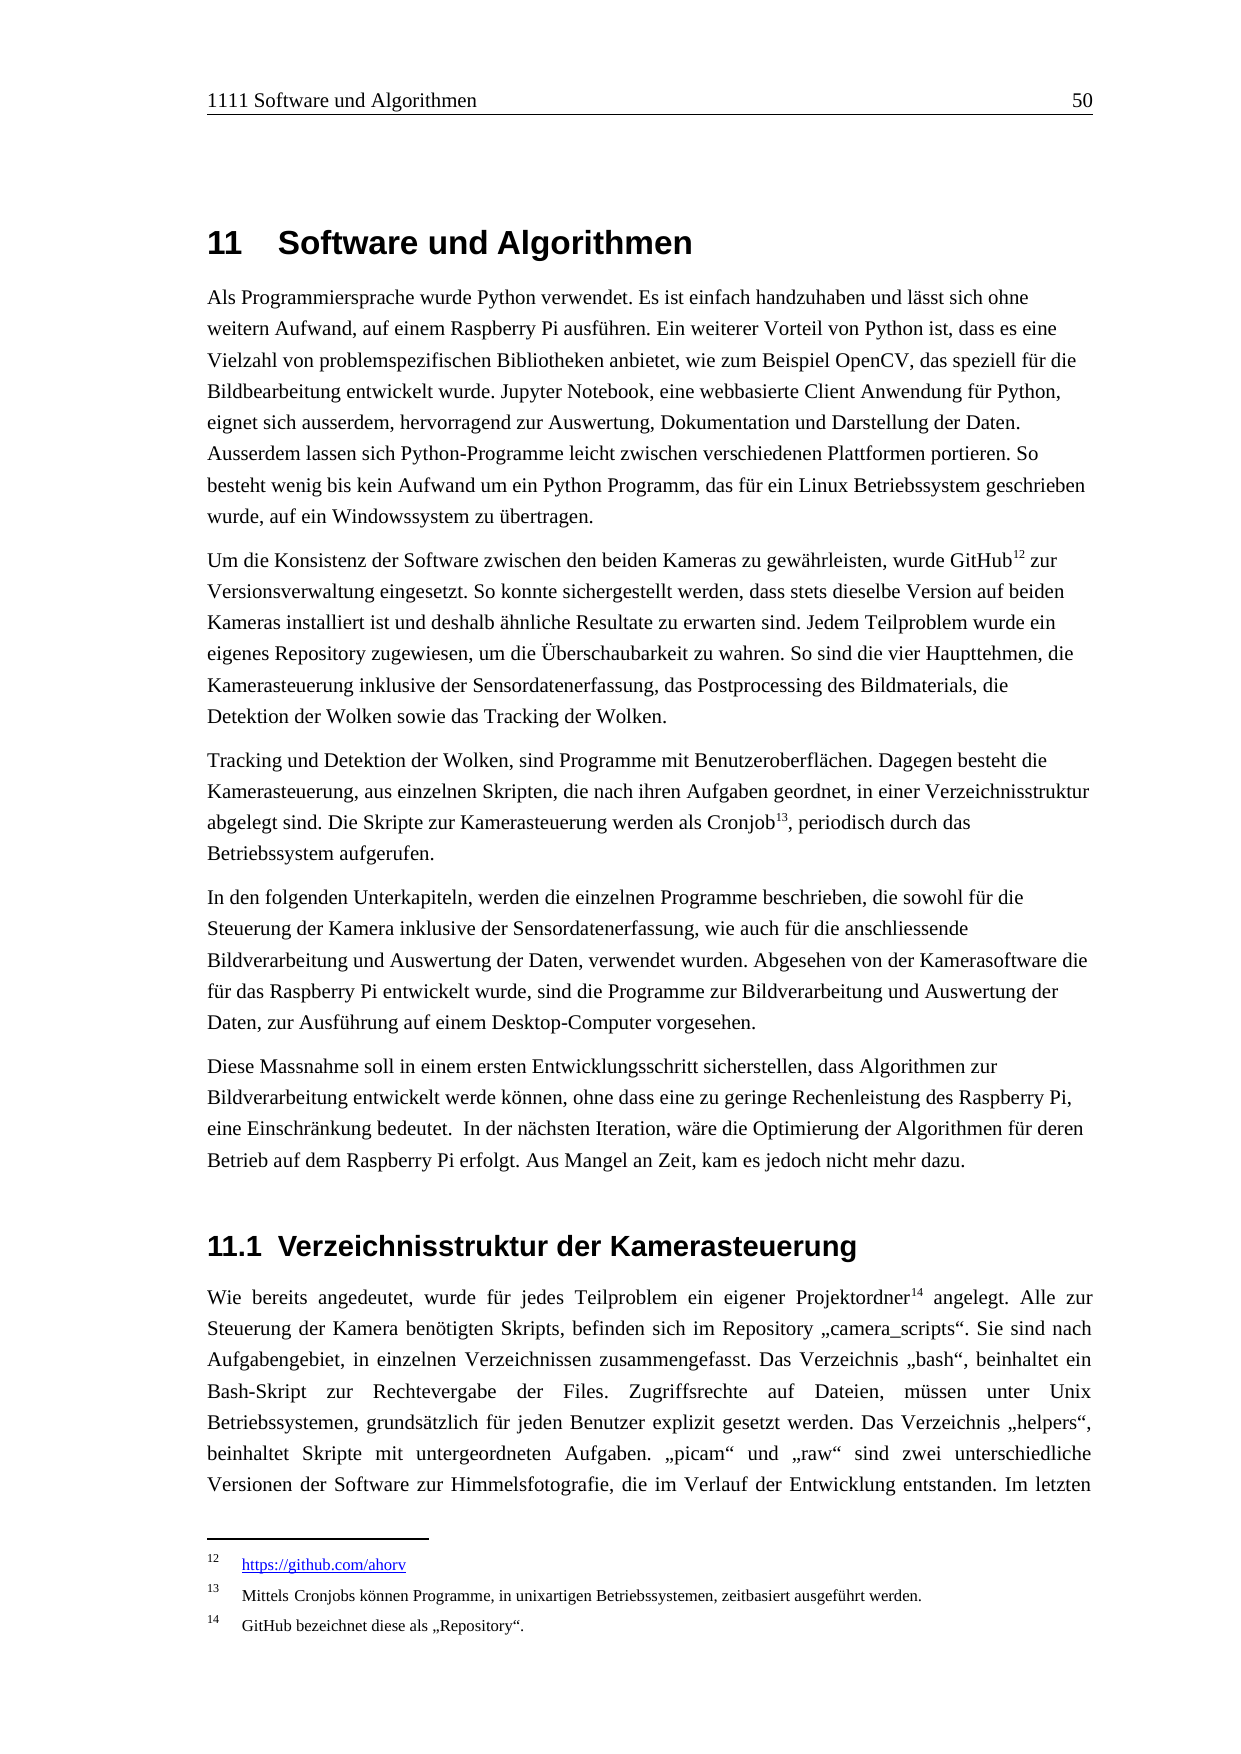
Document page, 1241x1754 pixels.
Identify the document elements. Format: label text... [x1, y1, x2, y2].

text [207, 1285, 1093, 1496]
text Als Programmiersprache wurde Python verwendet. Es ist einfach handzuhaben und lässt sich ohne weitern Aufwand, auf einem Raspberry Pi ausführen. Ein weiterer Vorteil von Python ist, dass es eine Vielzahl von problemspezifischen Bibliotheken anbietet, wie zum Beispiel OpenCV, das speziell für die Bildbearbeitung entwickelt wurde. Jupyter Notebook, eine webbasierte Client Anwendung für Python, eignet sich ausserdem, hervorragend zur Auswertung, Dokumentation und Darstellung der Daten. Ausserdem lassen sich Python-Programme leicht zwischen verschiedenen Plattformen portieren. So besteht wenig bis kein Aufwand um ein Python Programm, das für ein Linux Betriebssystem geschrieben wurde, auf ein Windowssystem zu übertragen. [207, 285, 1093, 528]
subtitle Software und Algorithmen [207, 223, 1093, 261]
text Diese Massnahme soll in einem ersten Entwicklungsschritt sicherstellen, dass Algorithmen zur Bildverarbeitung entwickelt werde können, ohne dass eine zu geringe Rechenleistung des Raspberry Pi, eine Einschränkung bedeutet. In der nächsten Iteration, wäre die Optimierung der Algorithmen für deren Betrieb auf dem Raspberry Pi erfolgt. Aus Mangel an Zeit, kam es jedoch nicht mehr dazu. [207, 1054, 1093, 1172]
text Um die Konsistenz der Software zwischen den beiden Kameras zu gewährleisten, wurde GitHub zur Versionsverwaltung eingesetzt. So konnte sichergestellt werden, dass stets dieselbe Version auf beiden Kameras installiert ist und deshalb ähnliche Resultate zu erwarten sind. Jedem Teilproblem wurde ein eigenes Repository zugewiesen, um die Überschaubarkeit zu wahren. So sind die vier Haupttehmen, die Kamerasteuerung inklusive der Sensordatenerfassung, das Postprocessing des Bildmaterials, die Detektion der Wolken sowie das Tracking der Wolken. [207, 548, 1093, 728]
text Tracking und Detektion der Wolken, sind Programme mit Benutzeroberflächen. Dagegen besteht die Kamerasteuerung, aus einzelnen Skripten, die nach ihren Aufgaben geordnet, in einer Verzeichnisstruktur abgelegt sind. Die Skripte zur Kamerasteuerung werden als Cronjob, periodisch durch das Betriebssystem aufgerufen. [207, 748, 1093, 865]
text In den folgenden Unterkapiteln, werden die einzelnen Programme beschrieben, die sowohl für die Steuerung der Kamera inklusive der Sensordatenerfassung, wie auch für die anschliessende Bildverarbeitung und Auswertung der Daten, verwendet wurden. Abgesehen von der Kamerasoftware die für das Raspberry Pi entwickelt wurde, sind die Programme zur Bildverarbeitung und Auswertung der Daten, zur Ausführung auf einem Desktop-Computer vorgesehen. [207, 885, 1093, 1034]
subtitle Verzeichnisstruktur der Kamerasteuerung [207, 1229, 1093, 1262]
